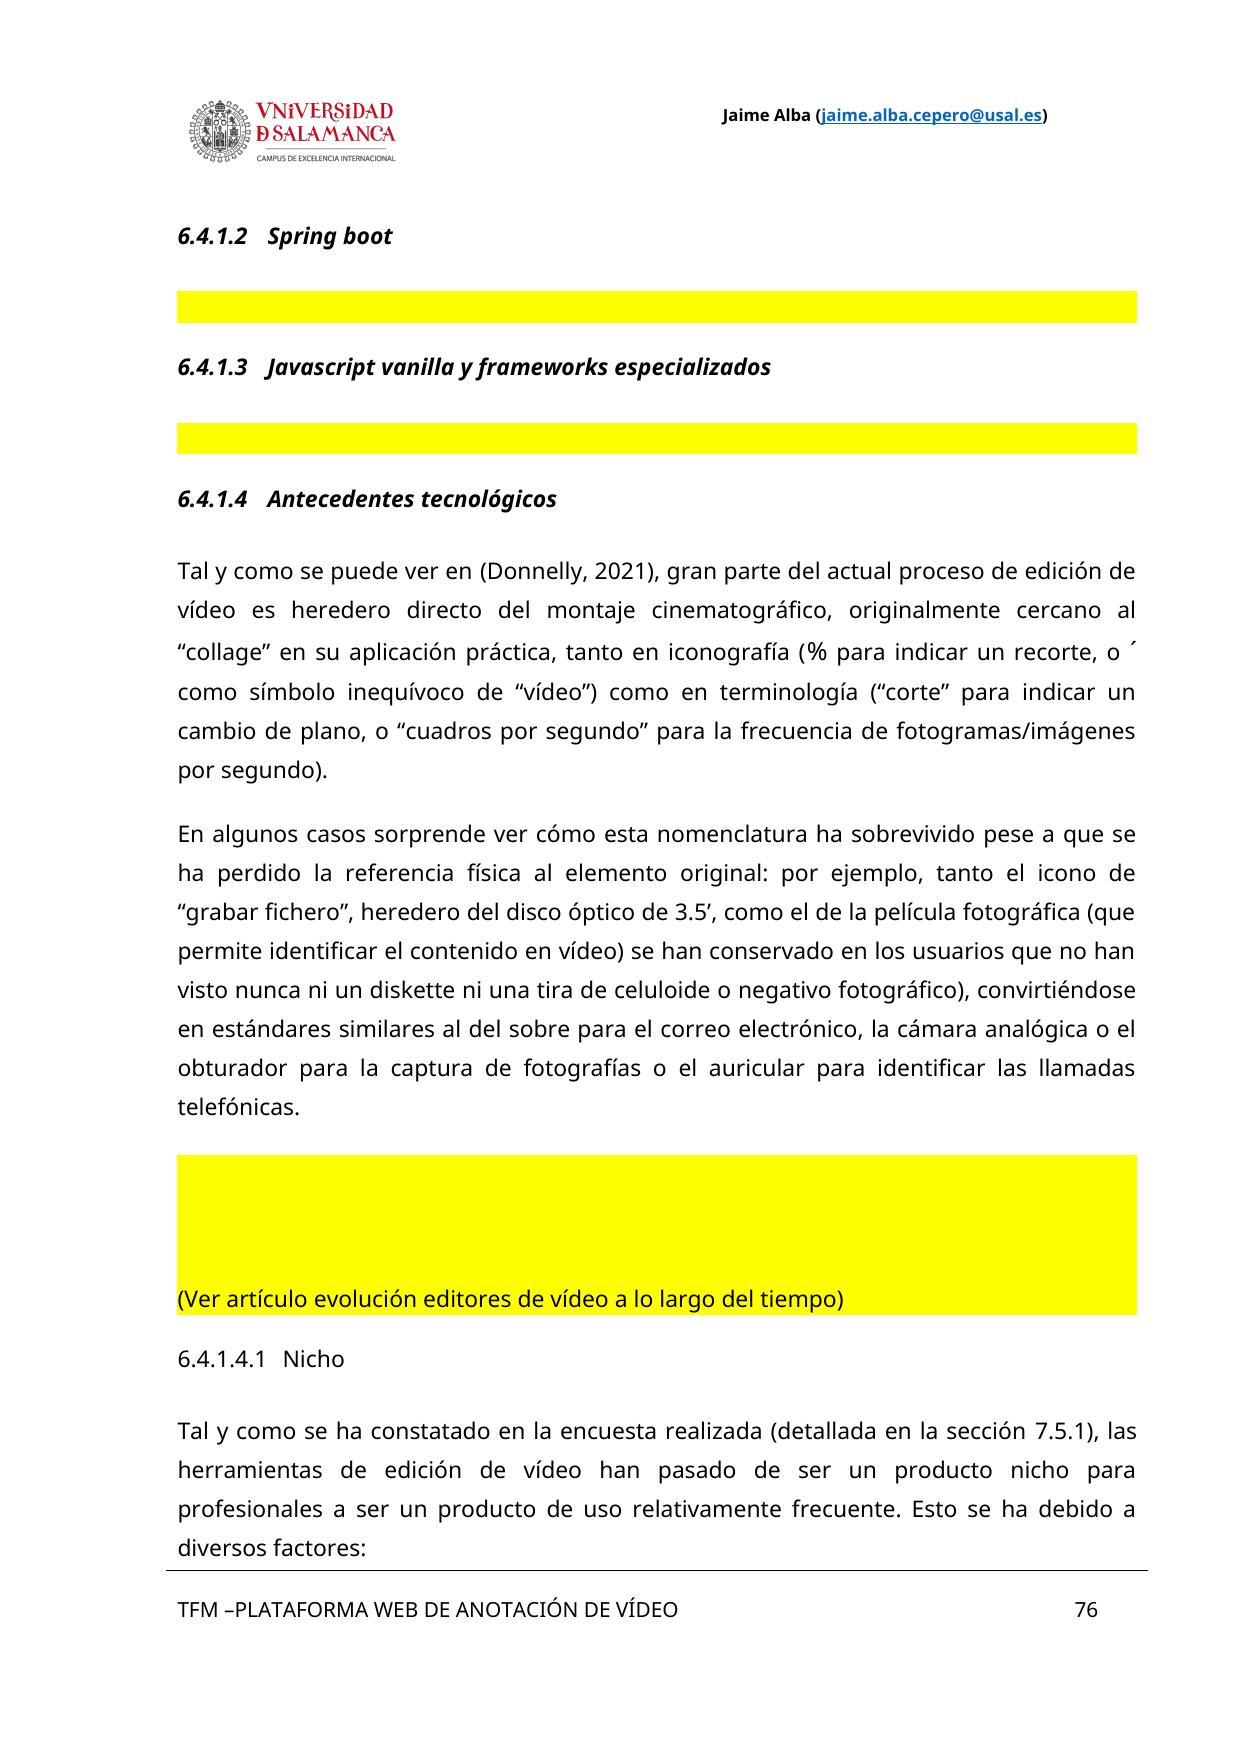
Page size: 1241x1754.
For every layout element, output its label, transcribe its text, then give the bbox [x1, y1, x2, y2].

text Tal y como se puede ver en , gran parte del actual proceso de edición de vídeo es heredero directo del montaje cinematográfico, originalmente cercano al “collage” en su aplicación práctica, tanto en iconografía (% para indicar un recorte, o ´ como símbolo inequívoco de “vídeo”) como en terminología (“corte” para indicar un cambio de plano, o “cuadros por segundo” para la frecuencia de fotogramas/imágenes por segundo). [177, 555, 1137, 785]
list Nicho [177, 1343, 1137, 1374]
list Spring boot [177, 219, 1137, 251]
list Antecedentes tecnológicos [177, 483, 1137, 514]
text En algunos casos sorprende ver cómo esta nomenclatura ha sobrevivido pese a que se ha perdido la referencia física al elemento original: por ejemplo, tanto el icono de “grabar fichero”, heredero del disco óptico de 3.5’, como el de la película fotográfica (que permite identificar el contenido en vídeo) se han conservado en los usuarios que no han visto nunca ni un diskette ni una tira de celuloide o negativo fotográfico), convirtiéndose en estándares similares al del sobre para el correo electrónico, la cámara analógica o el obturador para la captura de fotografías o el auricular para identificar las llamadas telefónicas. [177, 818, 1137, 1122]
text Tal y como se ha constatado en la encuesta realizada (detallada en la sección 7.5.1), las herramientas de edición de vídeo han pasado de ser un producto nicho para profesionales a ser un producto de uso relativamente frecuente. Esto se ha debido a diversos factores: [177, 1415, 1137, 1564]
list Javascript vanilla y frameworks especializados [177, 351, 1137, 383]
text (Ver artículo evolución editores de vídeo a lo largo del tiempo) [177, 1283, 1137, 1315]
picture [188, 99, 397, 163]
